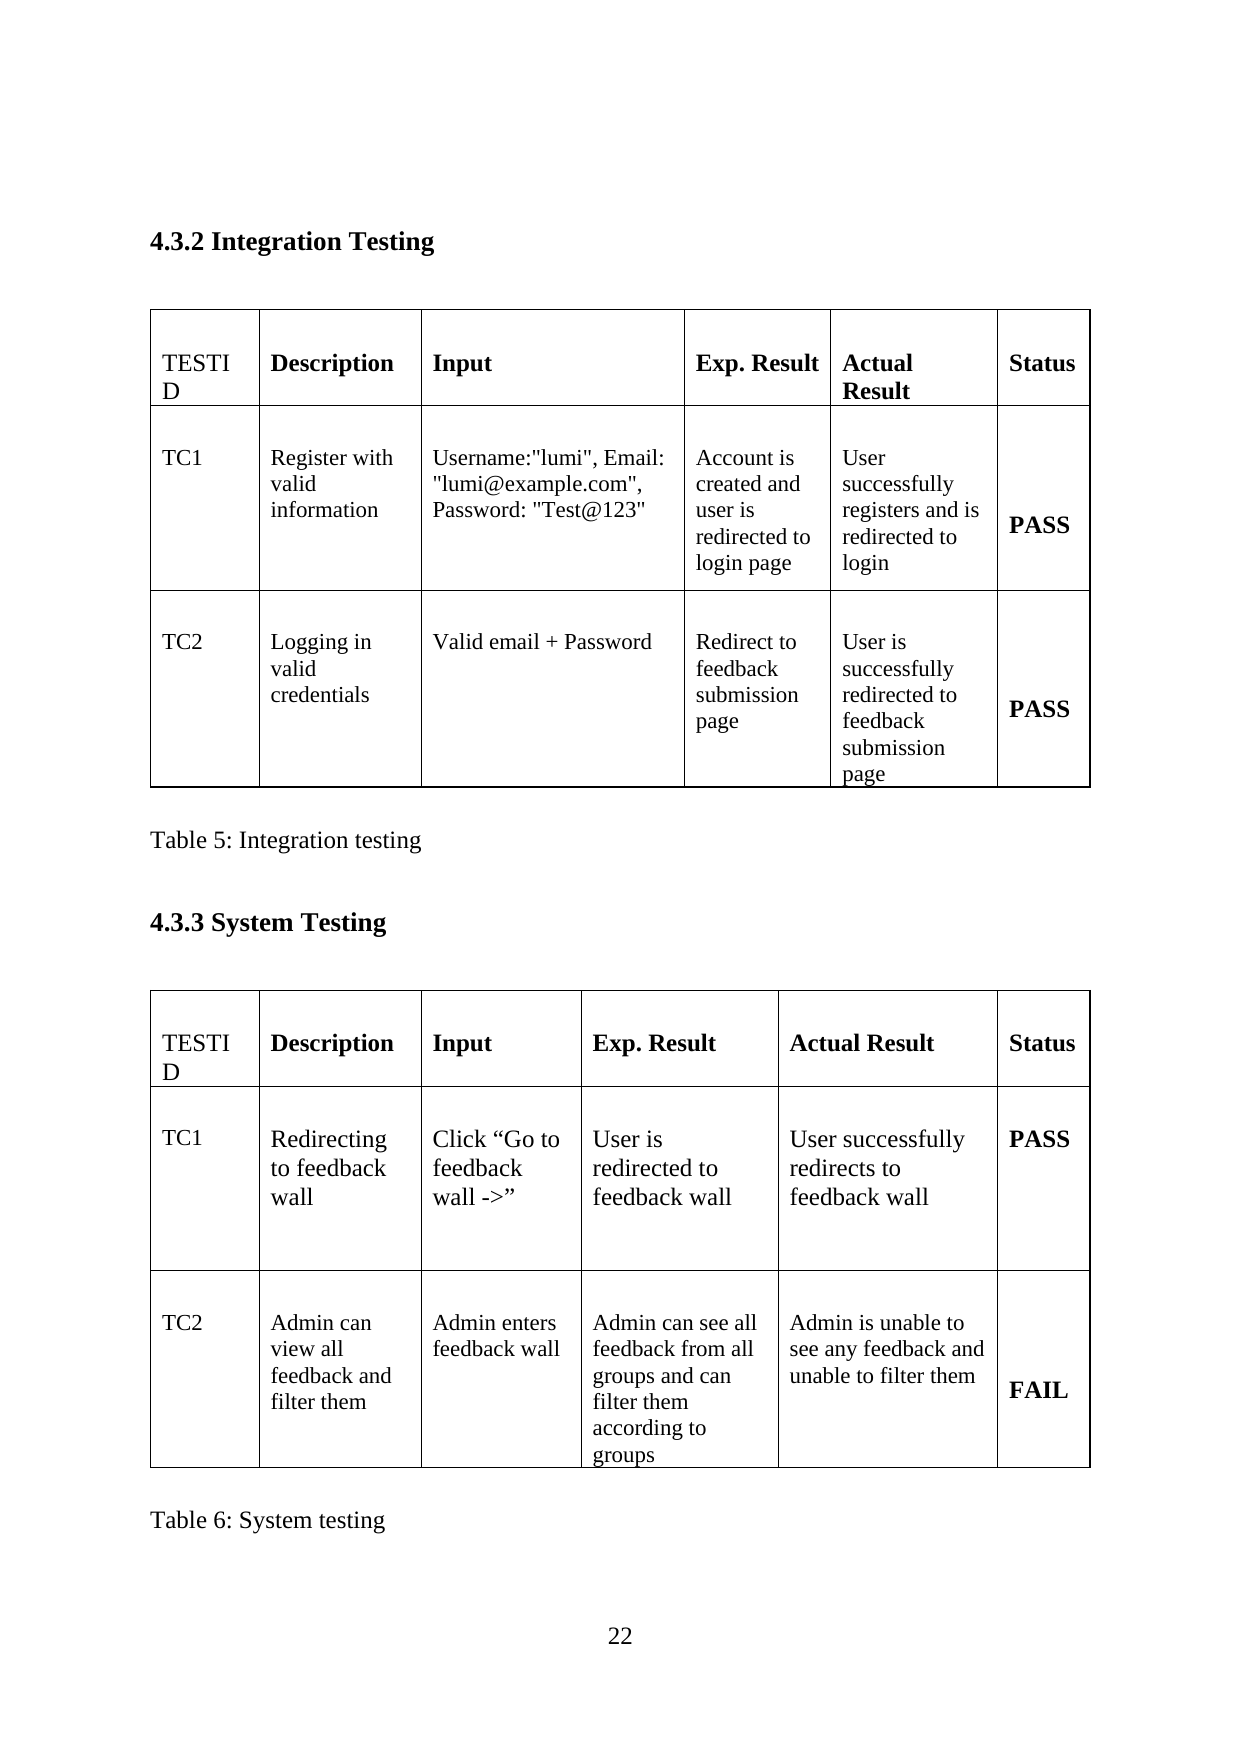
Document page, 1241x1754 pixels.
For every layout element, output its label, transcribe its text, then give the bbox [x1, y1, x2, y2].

table_header Actual Result [779, 991, 997, 1086]
table_header Description [260, 991, 421, 1086]
table_header Exp. Result [582, 991, 778, 1086]
table_header Exp. Result [685, 310, 830, 405]
table_cell User successfully registers and is redirected to login [831, 406, 997, 590]
table_header Status [998, 991, 1089, 1086]
table_cell PASS [998, 591, 1089, 786]
text Table 5: Integration testing [150, 825, 1090, 854]
table_header Actual Result [831, 310, 997, 405]
table_header Description [260, 310, 421, 405]
table_cell User is redirected to feedback wall [582, 1087, 778, 1270]
table_cell Valid email + Password [422, 591, 684, 786]
table_cell PASS [998, 406, 1089, 590]
table_cell Register with valid information [260, 406, 421, 590]
table_cell Redirecting to feedback wall [260, 1087, 421, 1270]
table_cell Redirect to feedback submission page [685, 591, 830, 786]
table_cell Admin enters feedback wall [422, 1271, 581, 1467]
table_cell Admin can view all feedback and filter them [260, 1271, 421, 1467]
table_cell FAIL [998, 1271, 1089, 1467]
table_header TESTID [151, 991, 259, 1086]
table_cell Username:"lumi", Email: "lumi@example.com", Password: "Test@123" [422, 406, 684, 590]
table_cell TC1 [151, 1087, 259, 1270]
table_cell Account is created and user is redirected to login page [685, 406, 830, 590]
table_cell Logging in valid credentials [260, 591, 421, 786]
text Table 6: System testing [150, 1506, 1090, 1534]
table_cell TC2 [151, 1271, 259, 1467]
table_cell User successfully redirects to feedback wall [779, 1087, 997, 1270]
subtitle 4.3.3 System Testing [150, 906, 1090, 937]
table_cell PASS [998, 1087, 1089, 1270]
table_header Input [422, 991, 581, 1086]
table_cell TC2 [151, 591, 259, 786]
table_cell Admin is unable to see any feedback and unable to filter them [779, 1271, 997, 1467]
table_cell TC1 [151, 406, 259, 590]
table_cell Click “Go to feedback wall ->” [422, 1087, 581, 1270]
table_cell User is successfully redirected to feedback submission page [831, 591, 997, 786]
table_header Input [422, 310, 684, 405]
table_cell Admin can see all feedback from all groups and can filter them according to groups [582, 1271, 778, 1467]
table_header Status [998, 310, 1089, 405]
subtitle 4.3.2 Integration Testing [150, 225, 1090, 256]
table_header TESTID [151, 310, 259, 405]
